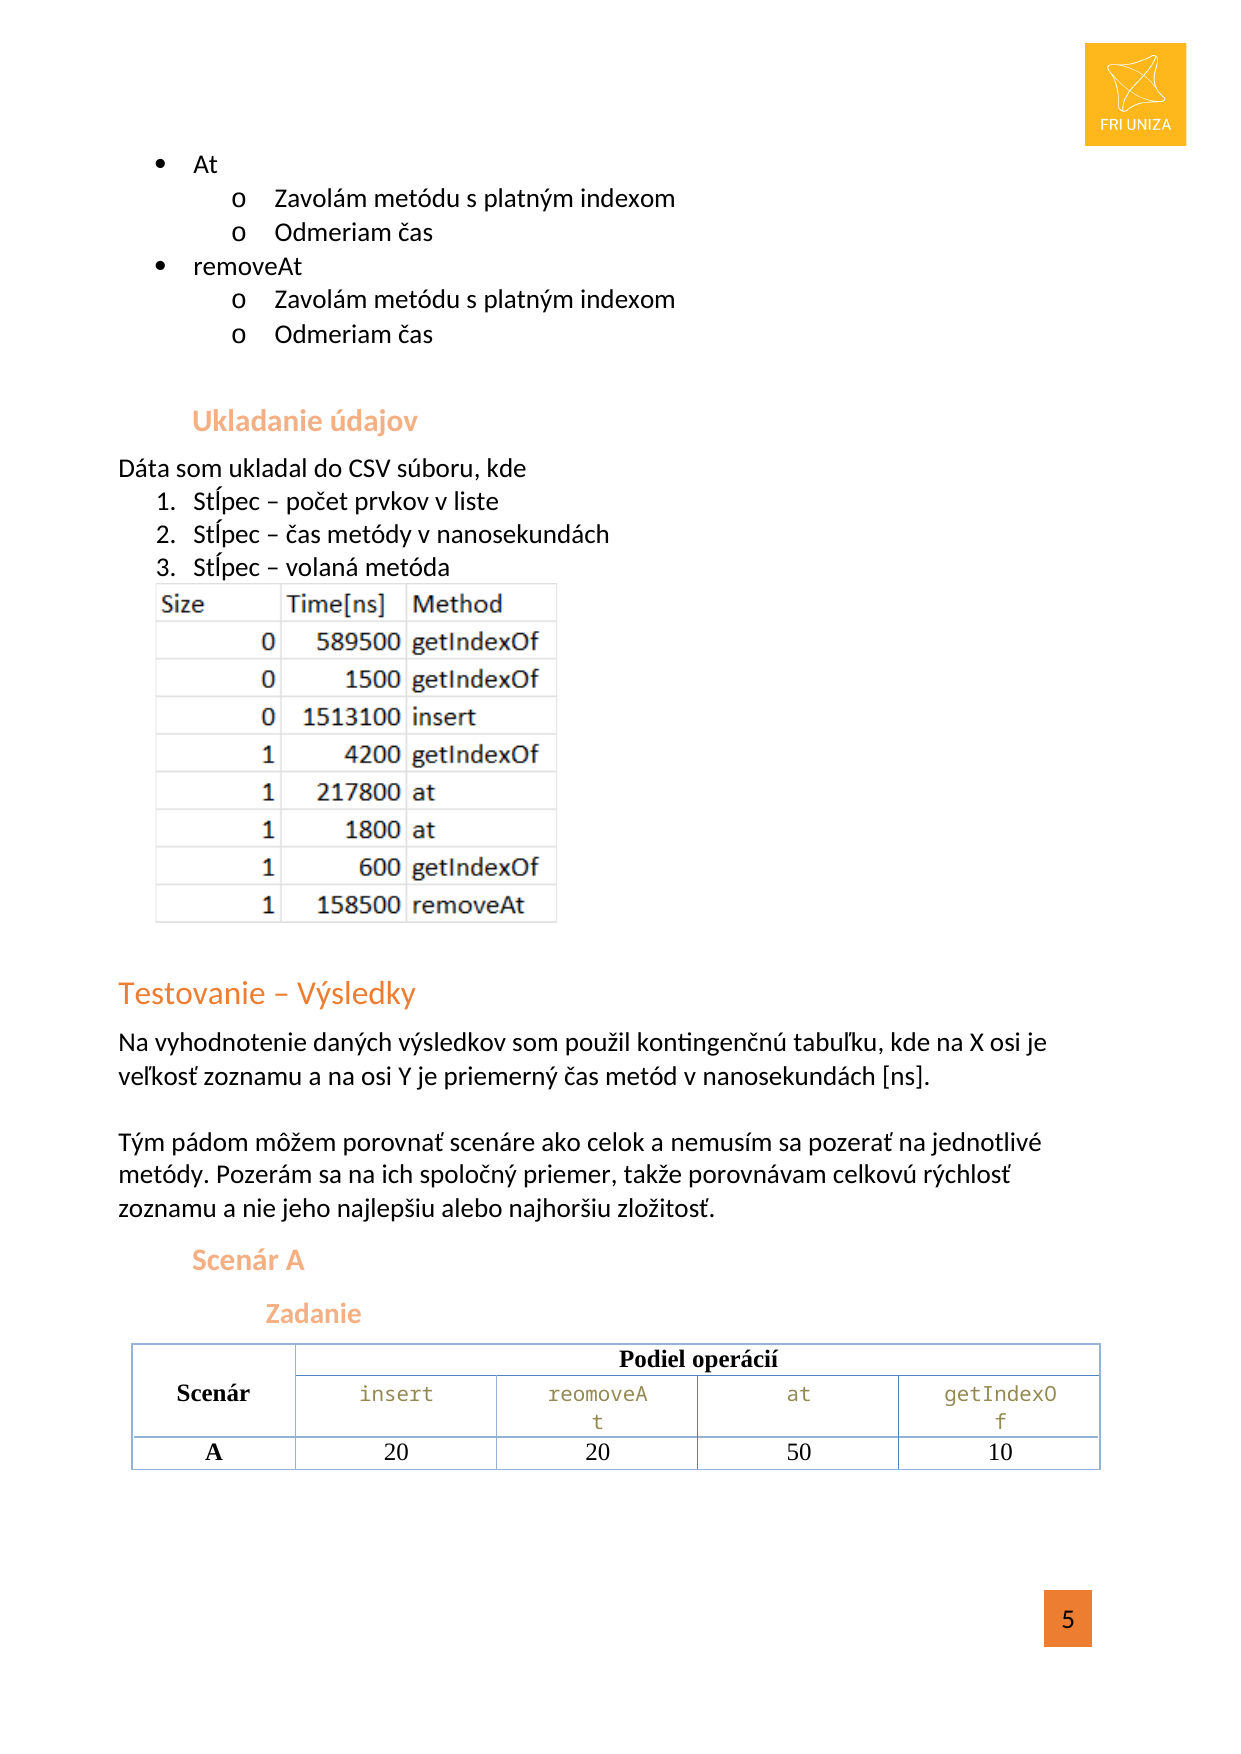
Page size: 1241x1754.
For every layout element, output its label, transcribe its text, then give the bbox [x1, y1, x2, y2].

list Zavolám metódu s platným indexom [231, 282, 1092, 317]
table_cell at [698, 1376, 898, 1436]
list removeAt [156, 249, 1092, 282]
list Stĺpec – volaná metóda [156, 551, 1092, 584]
table_header Podiel operácií [296, 1345, 1099, 1375]
table_header Scenár [133, 1345, 295, 1436]
table_cell 20 [497, 1438, 697, 1469]
table_cell 20 [296, 1438, 496, 1469]
list Odmeriam čas [231, 215, 1092, 249]
table_cell 10 [899, 1436, 1099, 1469]
text Tým pádom môžem porovnať scenáre ako celok a nemusím sa pozerať na jednotlivé metódy. Pozerám sa na ich spoločný priemer, takže porovnávam celkovú rýchlosť zoznamu a nie jeho najlepšiu alebo najhoršiu zložitosť. [118, 1125, 1092, 1224]
text Na vyhodnotenie daných výsledkov som použil kontingenčnú tabuľku, kde na X osi je veľkosť zoznamu a na osi Y je priemerný čas metód v nanosekundách [ns]. [118, 1026, 1092, 1092]
subtitle Ukladanie údajov [192, 401, 1092, 439]
table_cell A [133, 1438, 295, 1469]
picture [1085, 43, 1187, 146]
subtitle Zadanie [266, 1295, 1092, 1331]
text Dáta som ukladal do CSV súboru, kde [118, 452, 1092, 484]
subtitle Testovanie – Výsledky [118, 972, 1092, 1013]
table_cell getIndexOf [899, 1376, 1099, 1436]
table_cell insert [296, 1376, 496, 1436]
list Stĺpec – počet prvkov v liste [156, 484, 1092, 518]
list Odmeriam čas [231, 317, 1092, 351]
table_cell 50 [698, 1438, 898, 1469]
list Stĺpec – čas metódy v nanosekundách [156, 518, 1092, 551]
subtitle Scenár A [192, 1240, 1092, 1278]
list Zavolám metódu s platným indexom [231, 181, 1092, 215]
picture [155, 583, 558, 923]
list At [156, 148, 1092, 181]
table_cell reomoveAt [497, 1376, 697, 1436]
